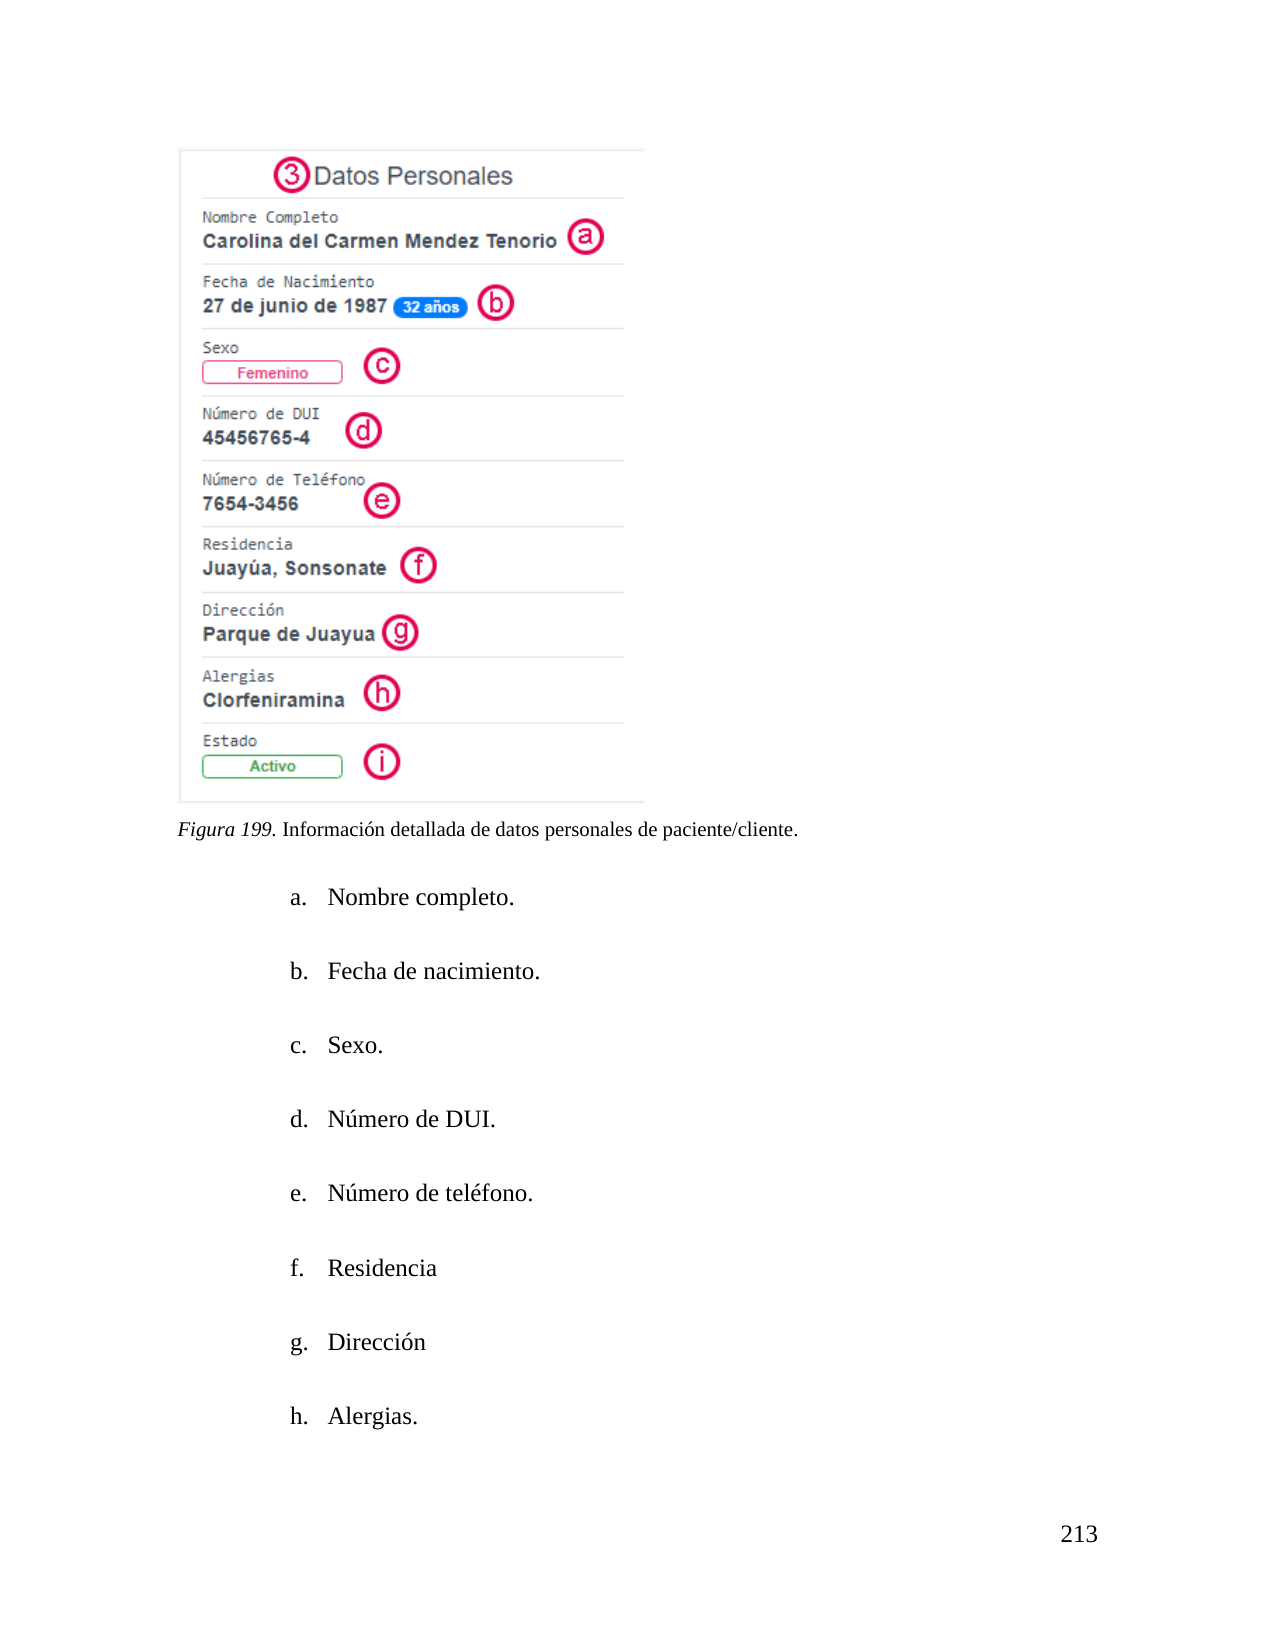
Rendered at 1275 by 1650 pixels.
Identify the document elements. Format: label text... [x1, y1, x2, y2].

list Número de teléfono. [290, 1178, 1098, 1207]
picture [177, 147, 645, 804]
list Sexo. [290, 1030, 1098, 1059]
list Fecha de nacimiento. [290, 956, 1098, 985]
list Alergias. [290, 1401, 1098, 1430]
list Residencia [290, 1253, 1098, 1281]
list Dirección [290, 1327, 1098, 1356]
text Figura 199. Información detallada de datos personales de paciente/cliente. [177, 817, 1098, 841]
list Nombre completo. [290, 882, 1098, 911]
list Número de DUI. [290, 1104, 1098, 1133]
